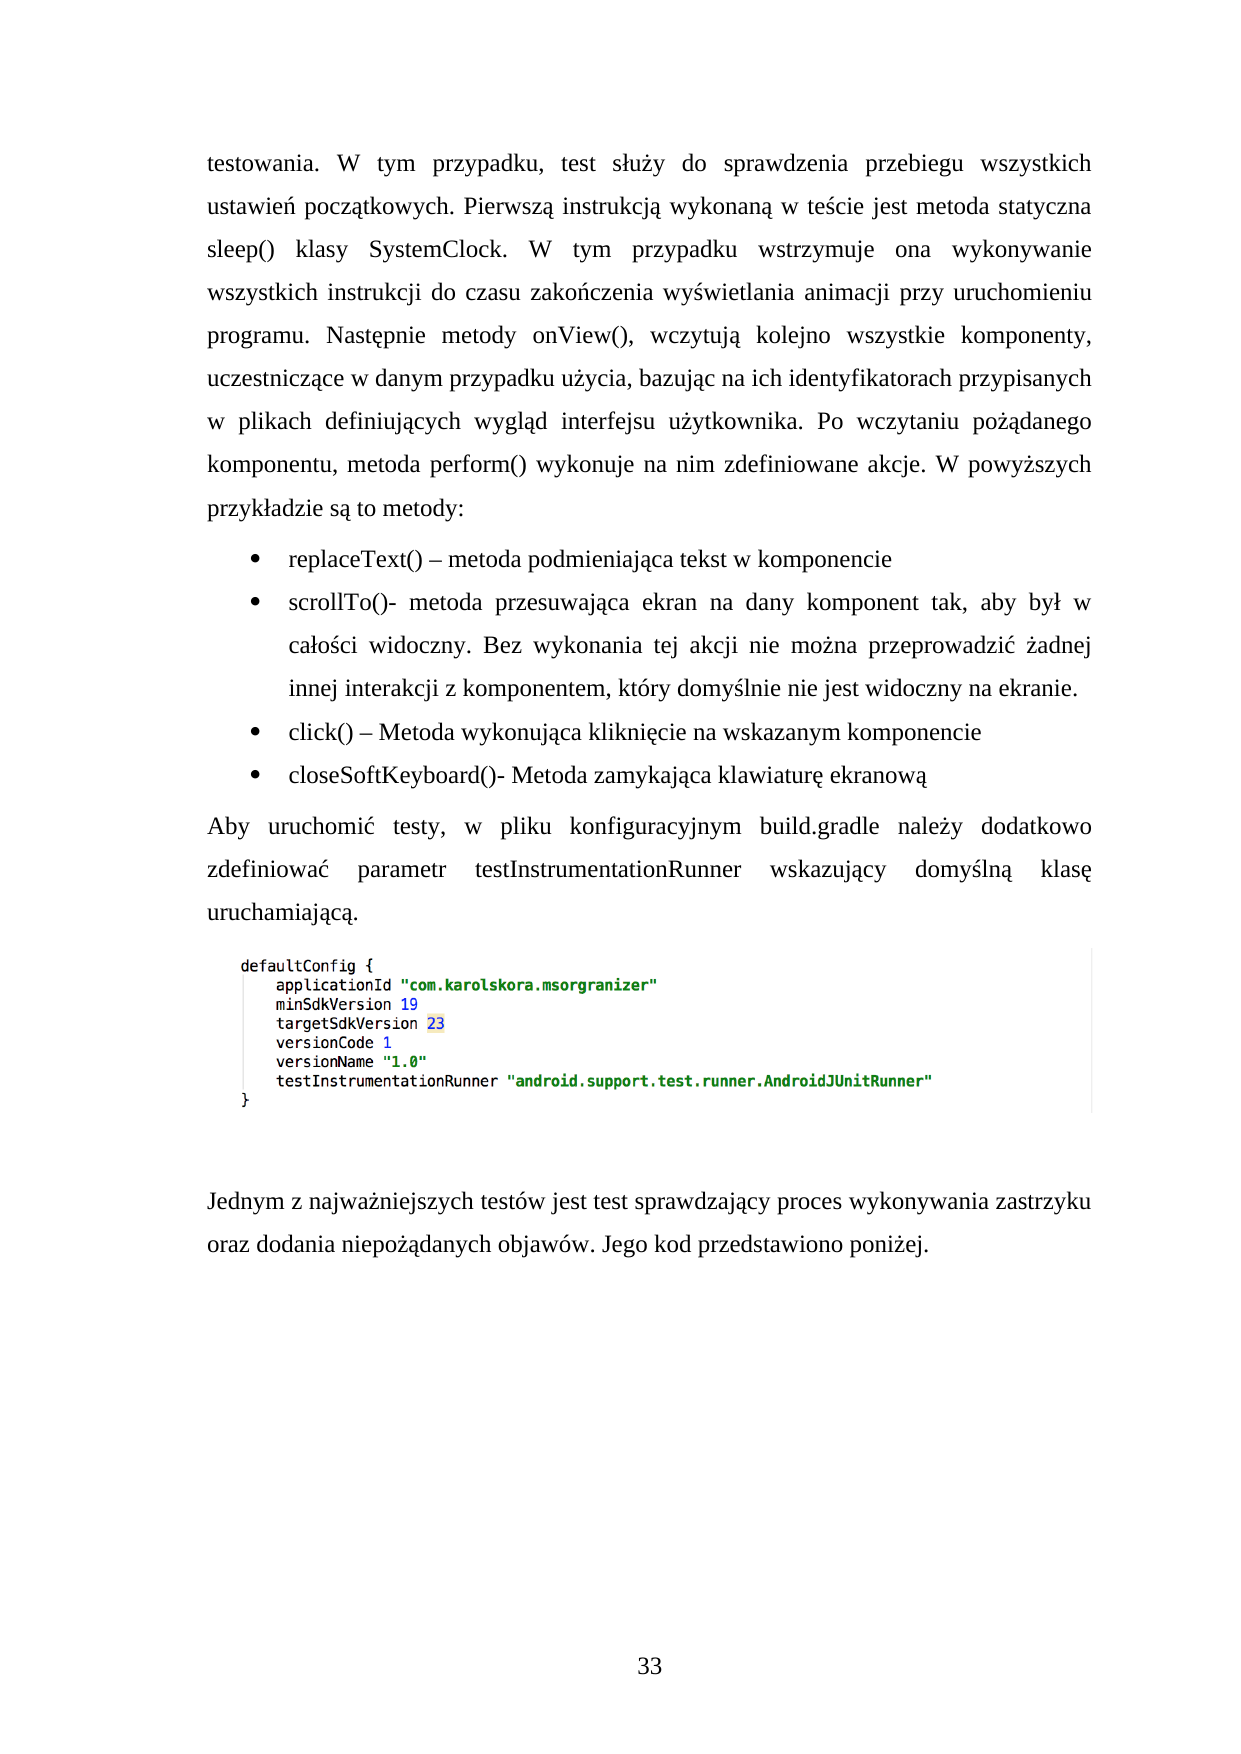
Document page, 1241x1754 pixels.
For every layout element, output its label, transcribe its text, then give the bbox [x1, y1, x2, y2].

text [207, 148, 1092, 521]
text Jednym z najważniejszych testów jest test sprawdzający proces wykonywania zastrzyku oraz dodania niepożądanych objawów. Jego kod przedstawiono poniżej. [207, 1186, 1092, 1258]
list click() – Metoda wykonująca kliknięcie na wskazanym komponencie [251, 717, 1092, 745]
picture [206, 948, 1093, 1113]
list replaceText() – metoda podmieniająca tekst w komponencie [251, 544, 1092, 573]
list closeSoftKeyboard()- Metoda zamykająca klawiaturę ekranową [251, 760, 1092, 788]
list scrollTo()- metoda przesuwająca ekran na dany komponent tak, aby był w całości widoczny. Bez wykonania tej akcji nie można przeprowadzić żadnej innej interakcji z komponentem, który domyślnie nie jest widoczny na ekranie. [251, 587, 1092, 702]
text Aby uruchomić testy, w pliku konfiguracyjnym build.gradle należy dodatkowo zdefiniować parametr testInstrumentationRunner wskazujący domyślną klasę uruchamiającą. [207, 811, 1092, 926]
